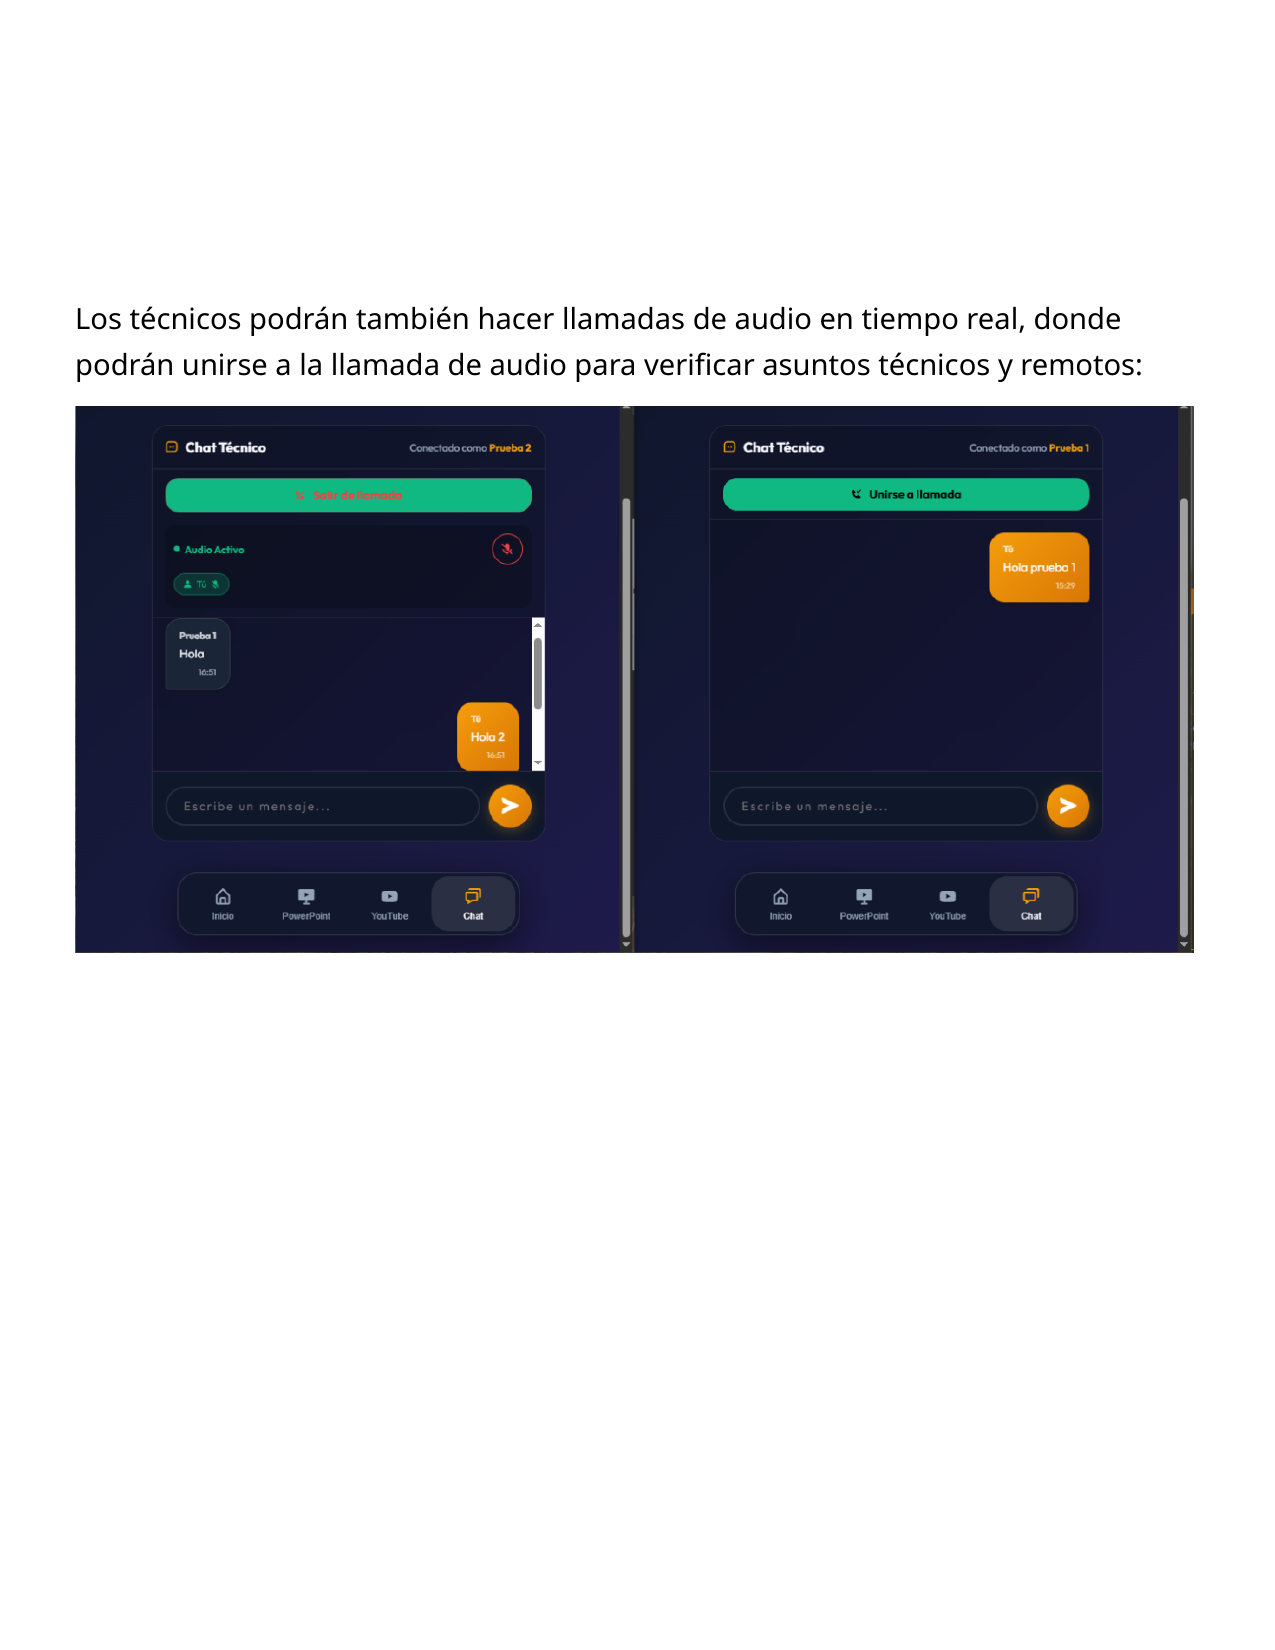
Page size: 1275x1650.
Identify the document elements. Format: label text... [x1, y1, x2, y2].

text Los técnicos podrán también hacer llamadas de audio en tiempo real, donde podrán unirse a la llamada de audio para verificar asuntos técnicos y remotos: [75, 298, 1200, 384]
picture [75, 406, 1194, 953]
